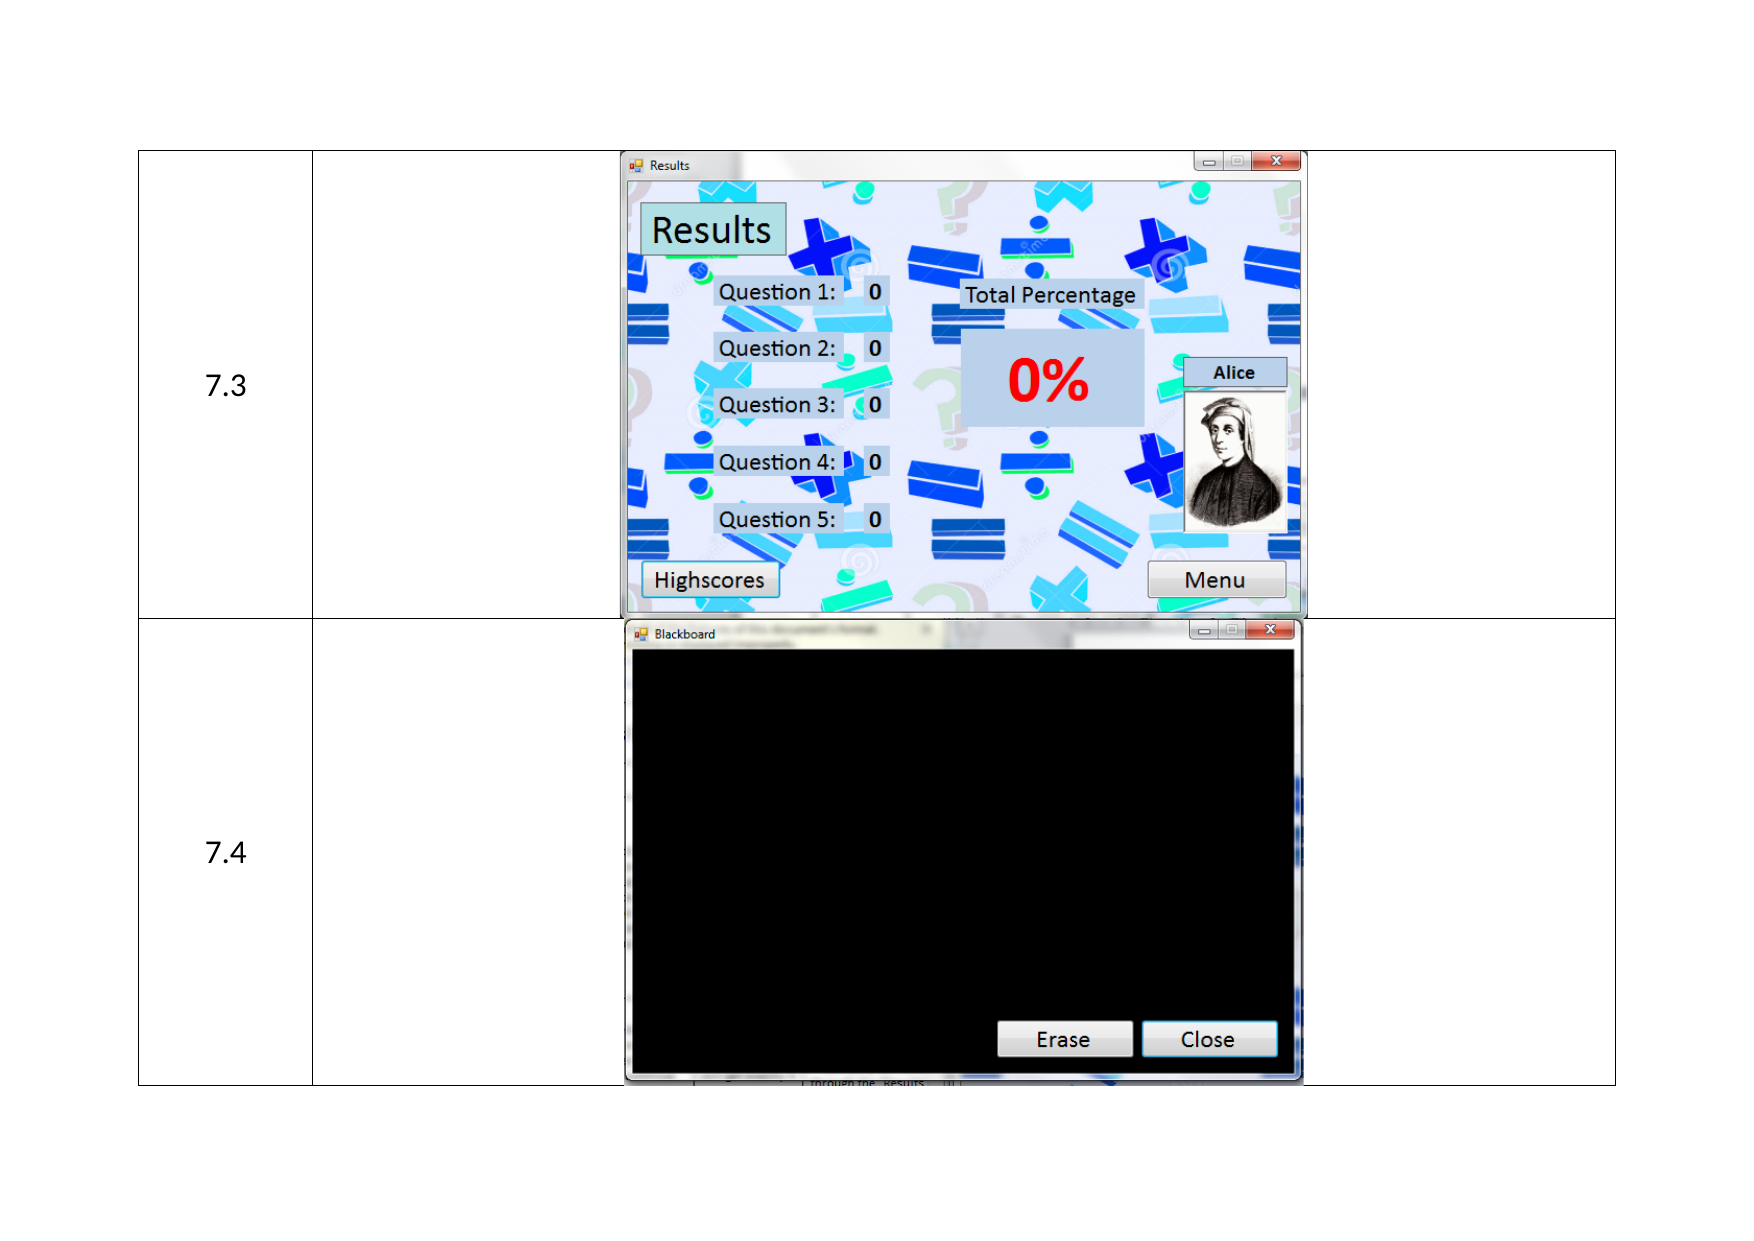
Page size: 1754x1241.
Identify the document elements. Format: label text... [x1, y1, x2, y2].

table_cell 7.3 [139, 151, 312, 618]
table_cell [1308, 151, 1615, 618]
table_cell 7.4 [139, 619, 312, 1085]
picture [619, 151, 1308, 1086]
table_cell [313, 151, 619, 618]
table_cell [1304, 619, 1615, 1085]
table_cell [313, 619, 624, 1085]
